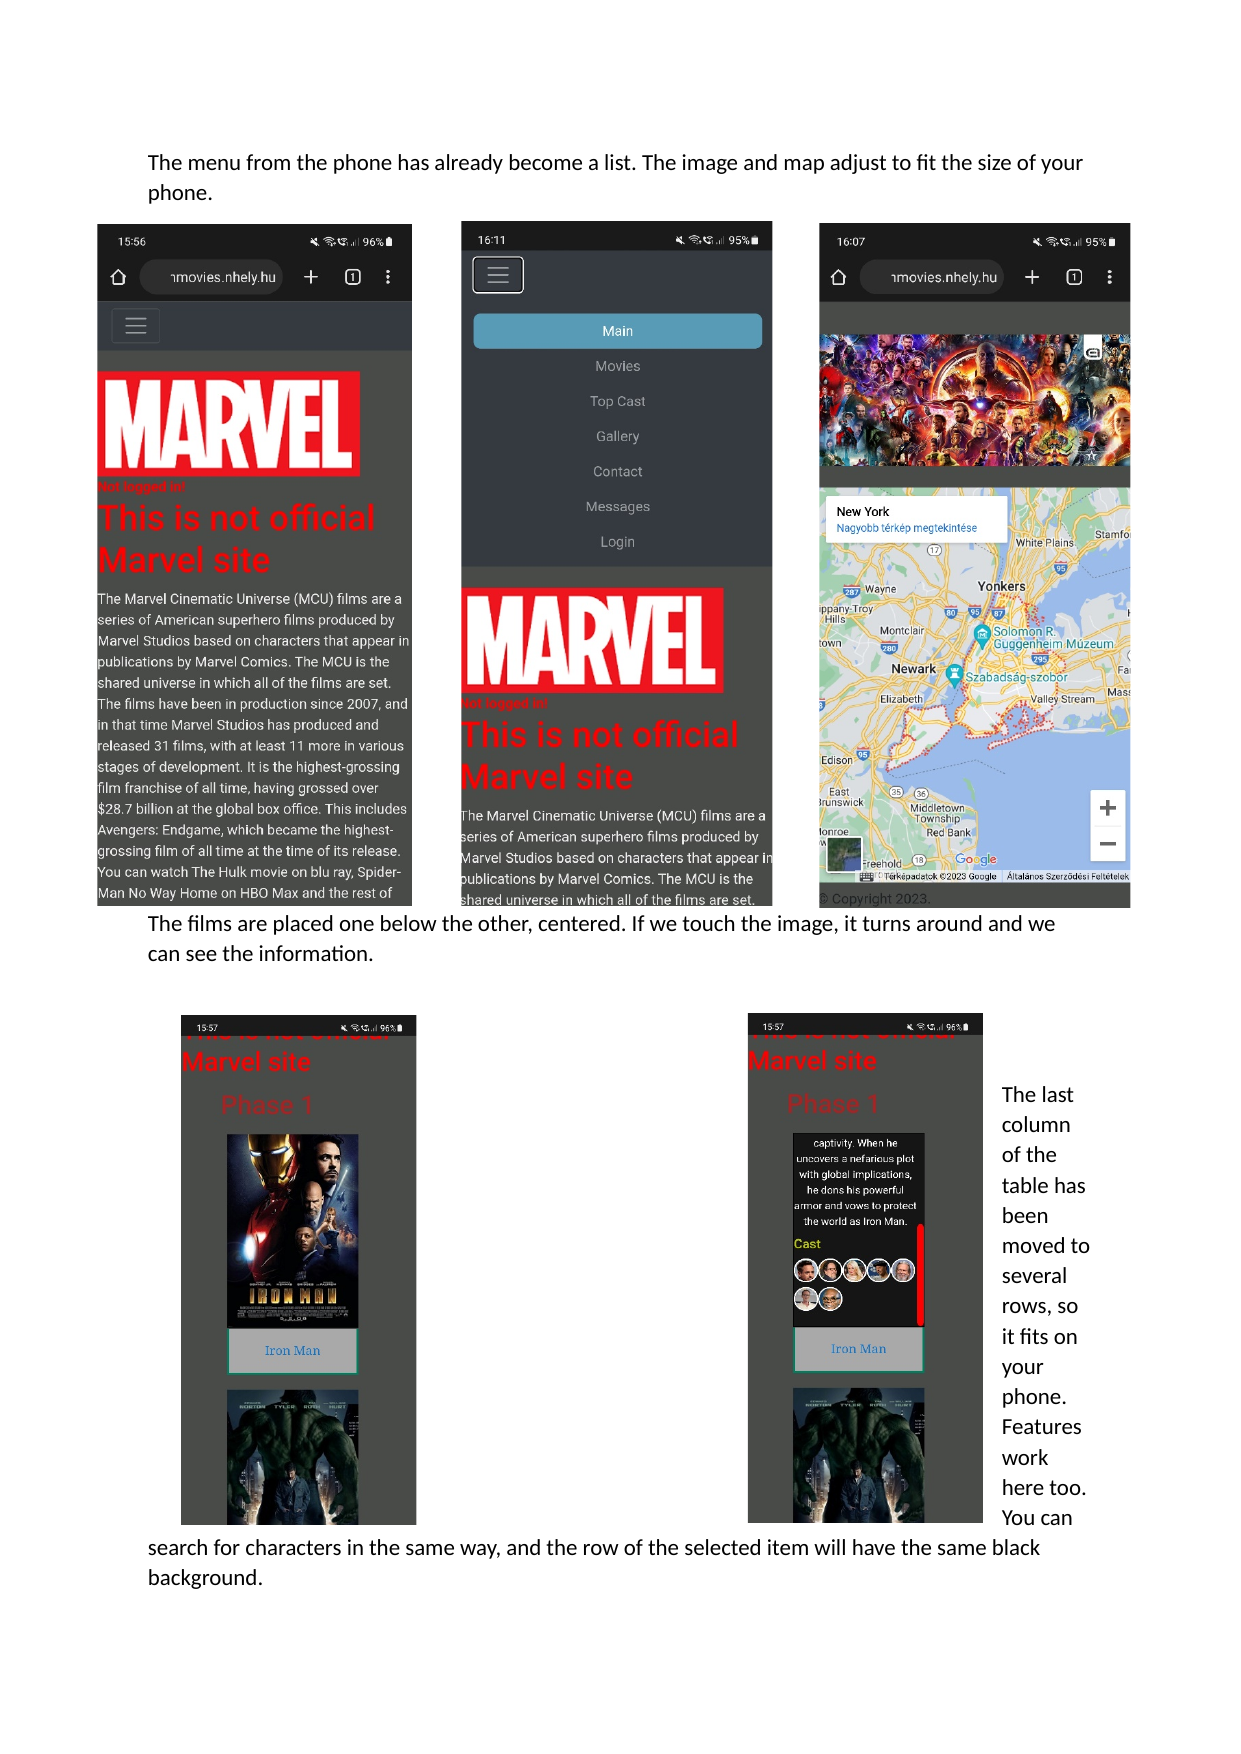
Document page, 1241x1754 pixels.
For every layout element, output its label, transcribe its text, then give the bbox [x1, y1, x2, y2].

picture [817, 223, 1130, 905]
picture [459, 221, 772, 903]
picture [747, 1013, 983, 1523]
text The menu from the phone has already become a list. The image and map adjust to fit the size of your phone. [148, 148, 1093, 206]
picture [97, 224, 412, 906]
picture [181, 1015, 417, 1525]
